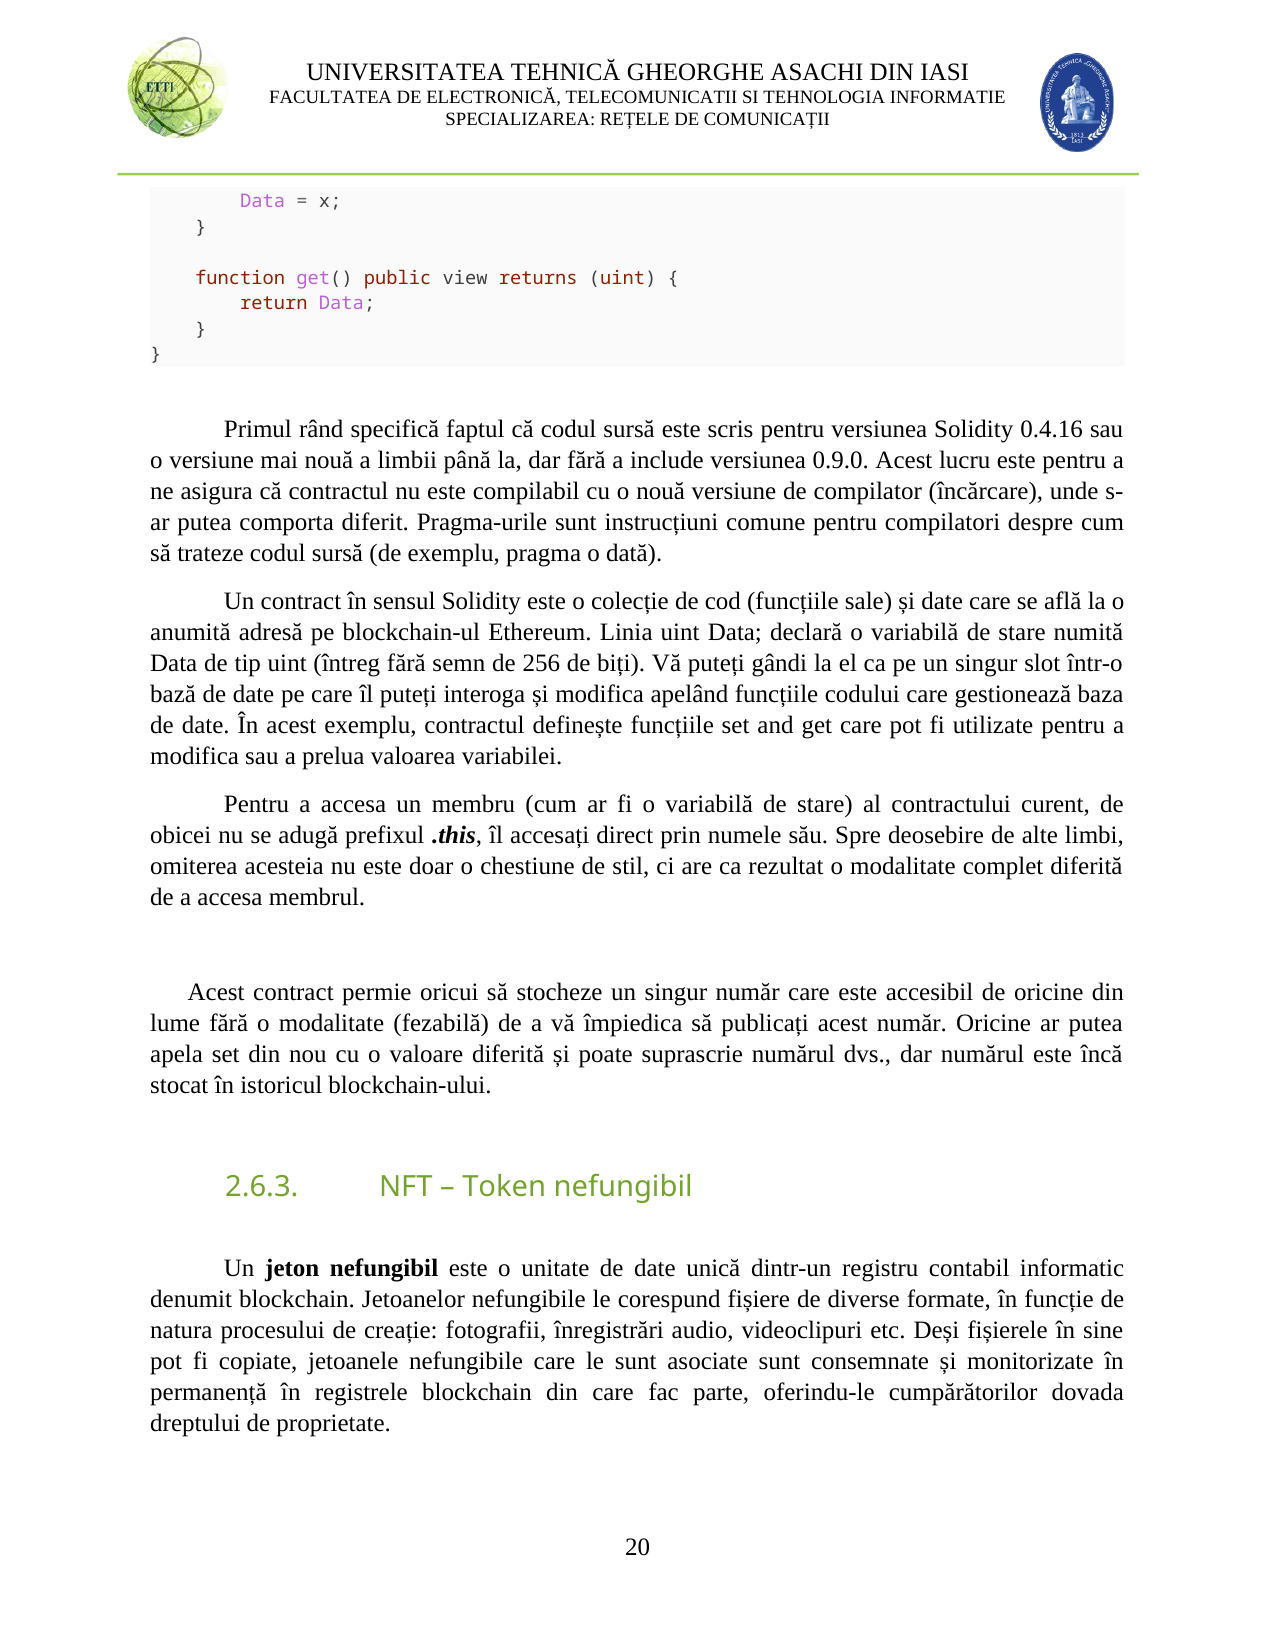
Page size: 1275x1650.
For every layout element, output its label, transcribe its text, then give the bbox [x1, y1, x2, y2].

text } [150, 315, 1125, 341]
picture [1040, 53, 1114, 152]
text } [150, 341, 1125, 366]
text function get() public view returns (uint) { [150, 264, 1125, 289]
text Primul rând specifică faptul că codul sursă este scris pentru versiunea Solidity 0.4.16 sau o versiune mai nouă a limbii până la, dar fără a include versiunea 0.9.0. Acest lucru este pentru a ne asigura că contractul nu este compilabil cu o nouă versiune de compilator (încărcare), unde s-ar putea comporta diferit. Pragma-urile sunt instrucțiuni comune pentru compilatori despre cum să trateze codul sursă (de exemplu, pragma o dată). [150, 414, 1125, 567]
text } [150, 213, 1125, 238]
text Pentru a accesa un membru (cum ar fi o variabilă de stare) al contractului curent, de obicei nu se adugă prefixul .this, îl accesați direct prin numele său. Spre deosebire de alte limbi, omiterea acesteia nu este doar o chestiune de stil, ci are ca rezultat o modalitate complet diferită de a accesa membrul. [150, 789, 1125, 911]
text Un contract în sensul Solidity este o colecție de cod (funcțiile sale) și date care se află la o anumită adresă pe blockchain-ul Ethereum. Linia uint Data; declară o variabilă de stare numită Data de tip uint (întreg fără semn de 256 de biți). Vă puteți gândi la el ca pe un singur slot într-o bază de date pe care îl puteți interoga și modifica apelând funcțiile codului care gestionează baza de date. În acest exemplu, contractul definește funcțiile set and get care pot fi utilizate pentru a modifica sau a prelua valoarea variabilei. [150, 586, 1125, 770]
picture [127, 36, 228, 138]
subtitle NFT – Token nefungibil [225, 1166, 1125, 1205]
text Acest contract permie oricui să stocheze un singur număr care este accesibil de oricine din lume fără o modalitate (fezabilă) de a vă împiedica să publicați acest număr. Oricine ar putea apela set din nou cu o valoare diferită și poate suprascrie numărul dvs., dar numărul este încă stocat în istoricul blockchain-ului. [150, 977, 1125, 1099]
text Data = x; [150, 187, 1125, 213]
text return Data; [150, 289, 1125, 315]
text Un jeton nefungibil este o unitate de date unică dintr-un registru contabil informatic denumit blockchain. Jetoanelor nefungibile le corespund fișiere de diverse formate, în funcție de natura procesului de creație: fotografii, înregistrări audio, videoclipuri etc. Deși fișierele în sine pot fi copiate, jetoanele nefungibile care le sunt asociate sunt consemnate și monitorizate în permanență în registrele blockchain din care fac parte, oferindu-le cumpărătorilor dovada dreptului de proprietate. [150, 1253, 1125, 1437]
